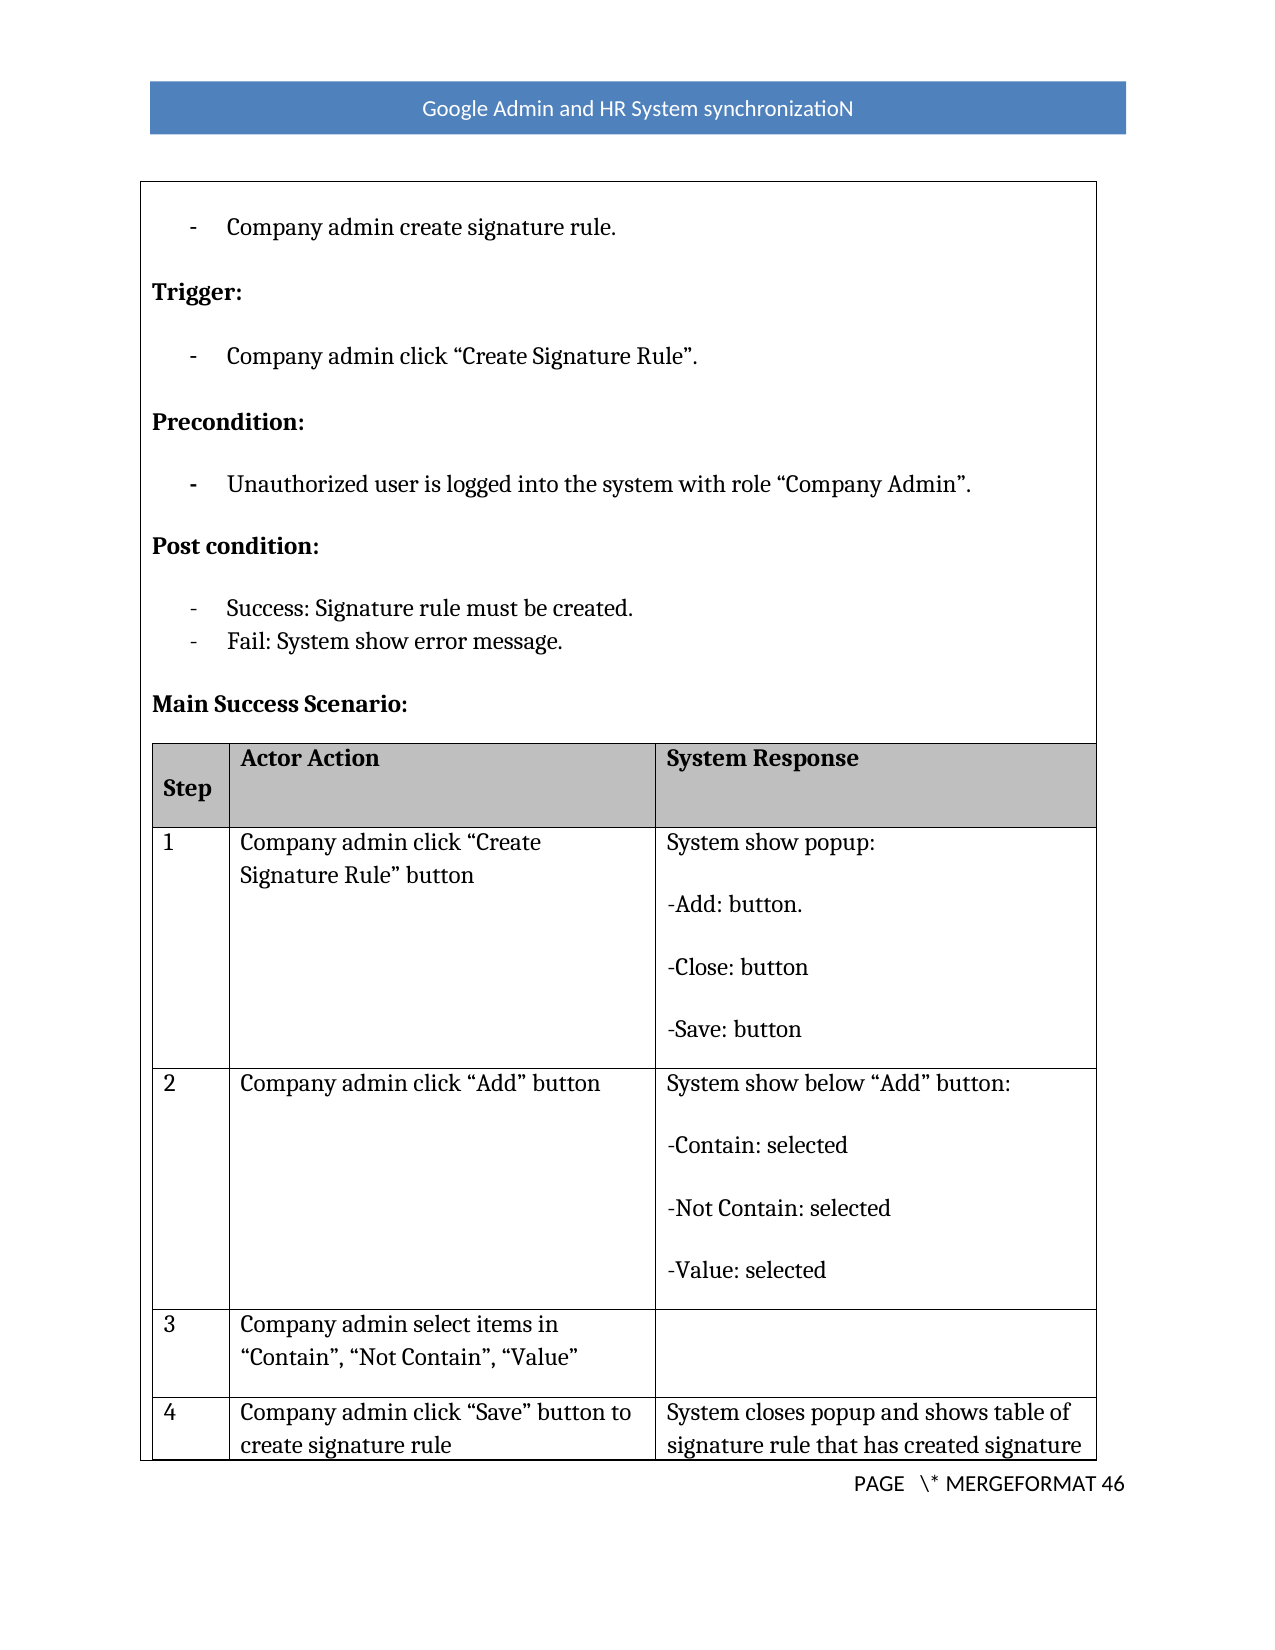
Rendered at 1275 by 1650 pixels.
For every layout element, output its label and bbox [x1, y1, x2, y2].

table_cell [141, 182, 1096, 1460]
